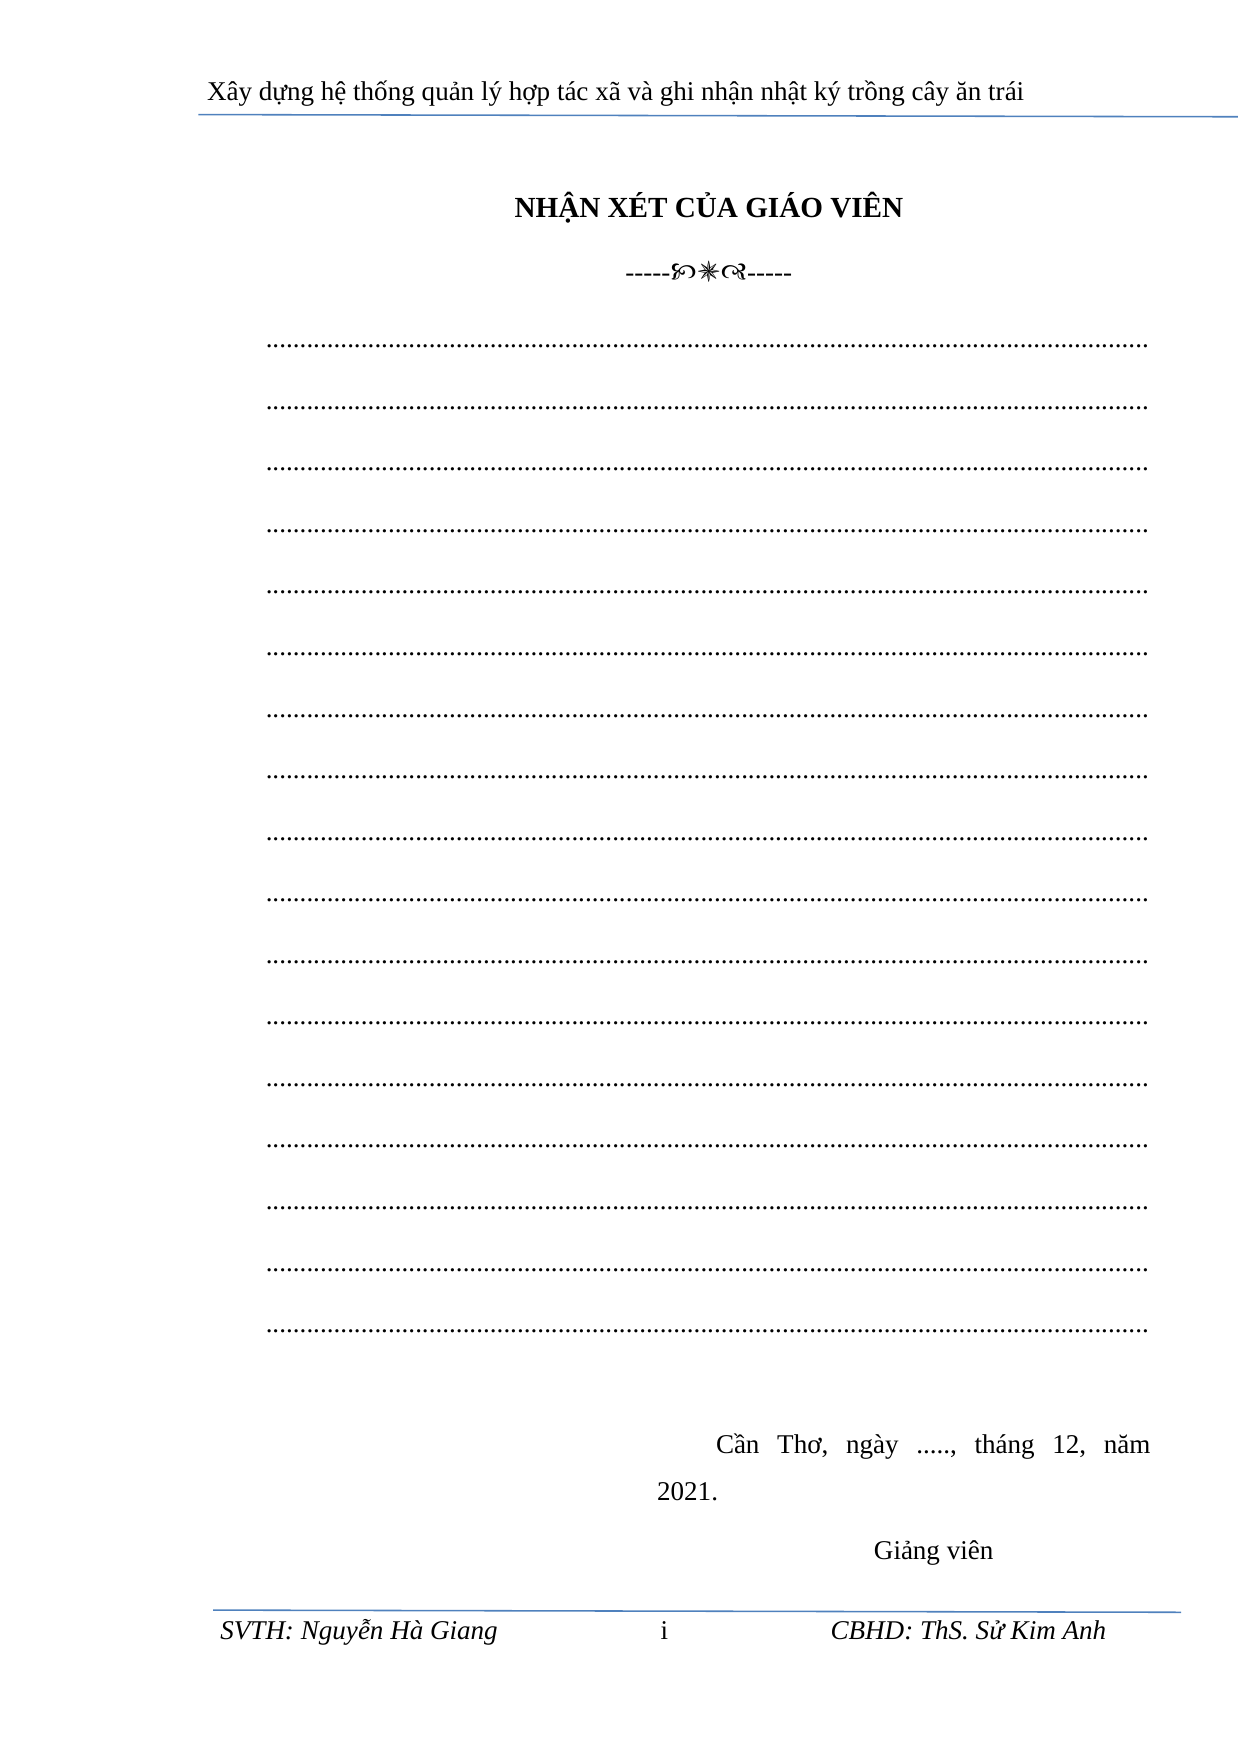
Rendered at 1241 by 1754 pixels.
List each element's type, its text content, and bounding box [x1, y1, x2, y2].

text Cần Thơ, ngày ....., tháng 12, năm 2021. [657, 1428, 1151, 1506]
subtitle NHẬN XÉT CỦA GIÁO VIÊN [207, 190, 1152, 223]
text -----🙡✵🙣----- [207, 252, 1151, 289]
text Giảng viên [657, 1534, 1151, 1565]
